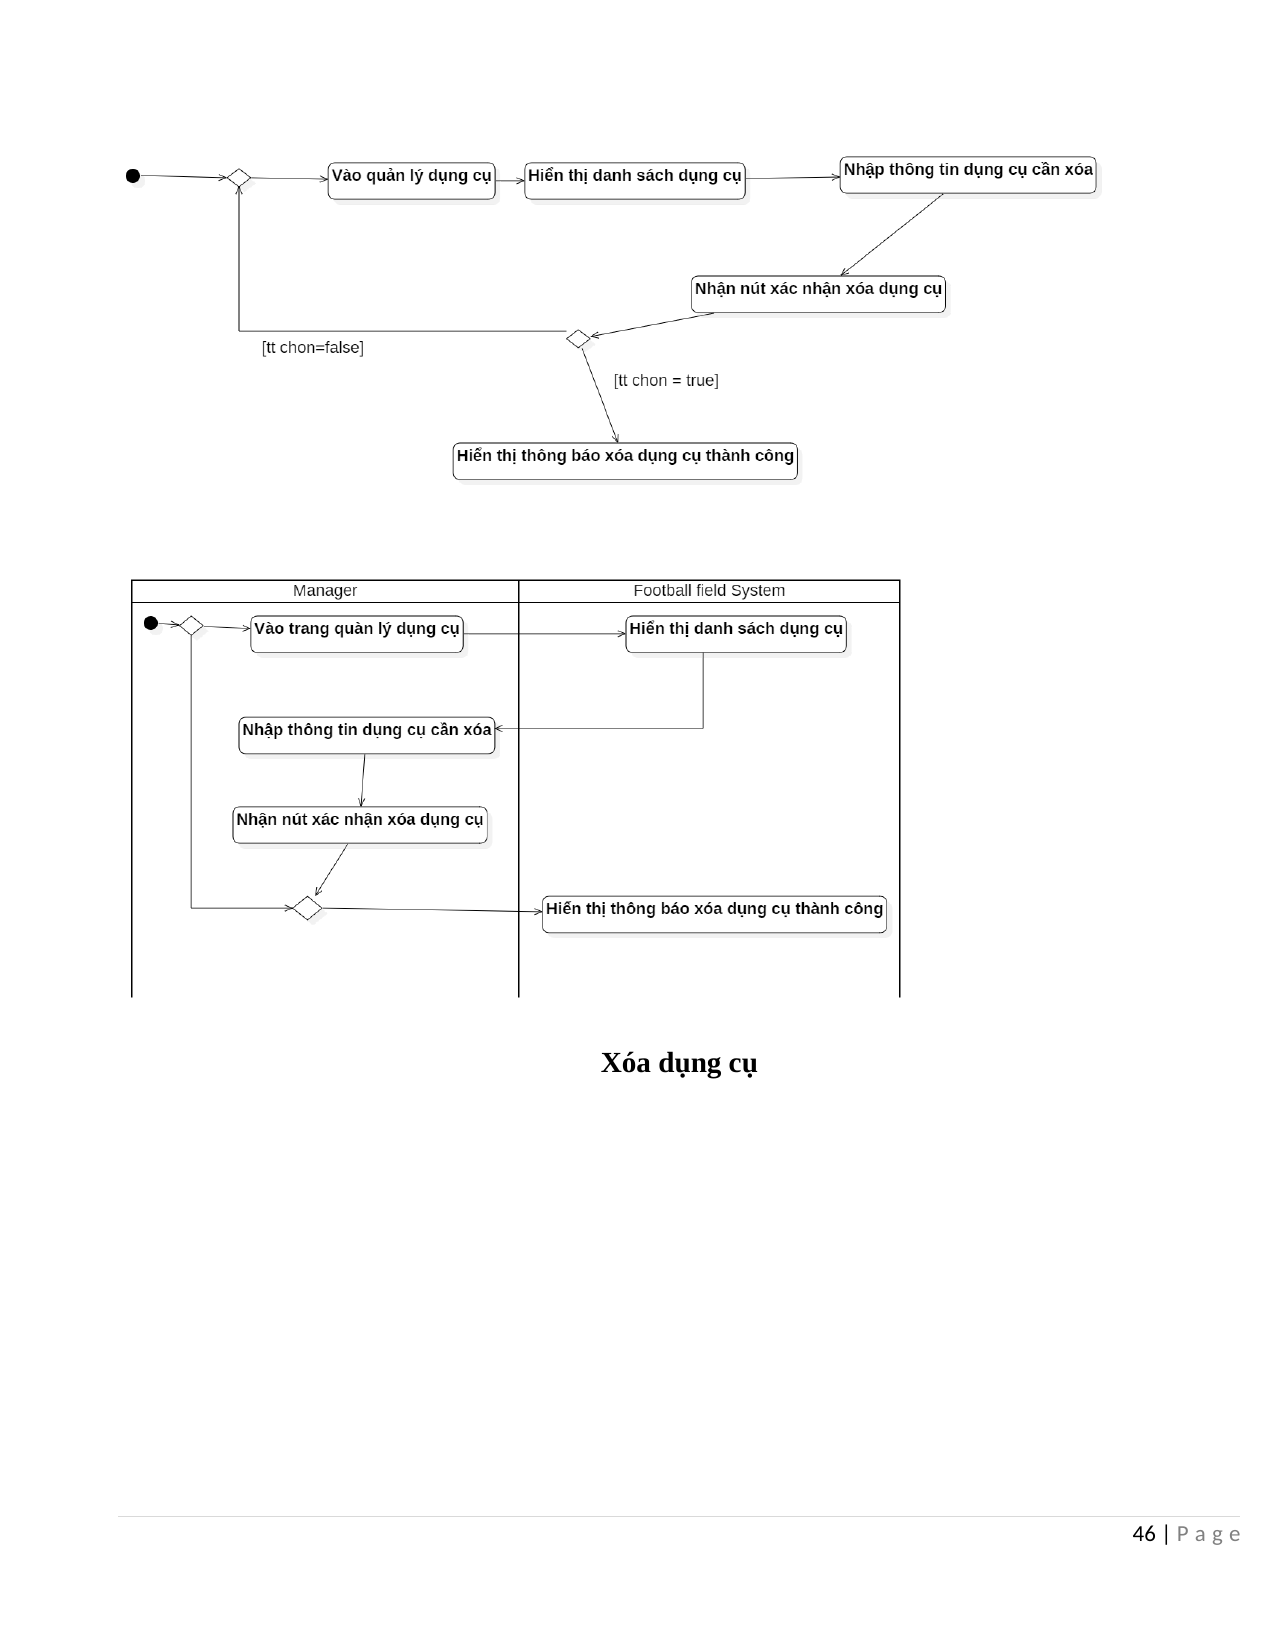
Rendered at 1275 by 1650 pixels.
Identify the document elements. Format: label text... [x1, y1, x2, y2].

picture [118, 150, 1125, 1027]
text Xóa dụng cụ [118, 1045, 1240, 1078]
